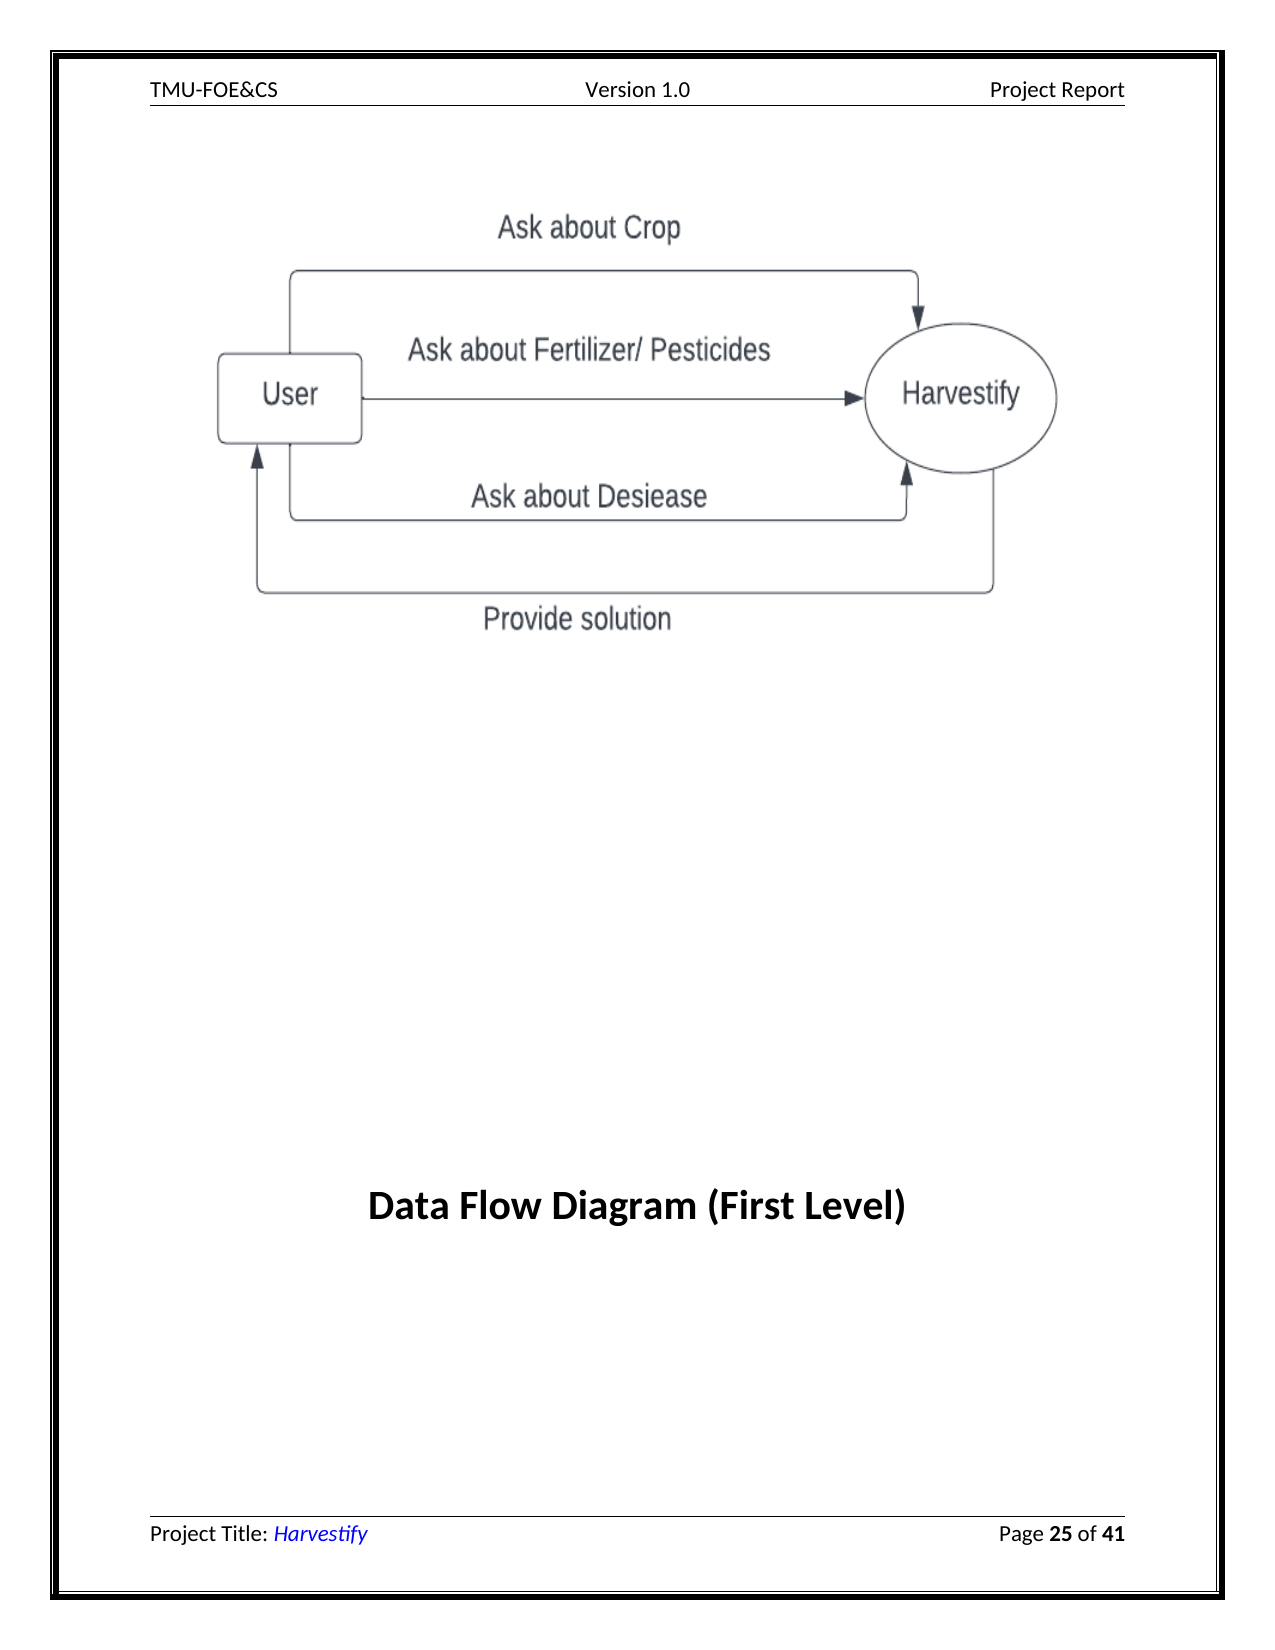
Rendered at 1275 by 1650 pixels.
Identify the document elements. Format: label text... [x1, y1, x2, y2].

picture [150, 150, 1125, 708]
text Data Flow Diagram (First Level) [150, 1179, 1125, 1229]
